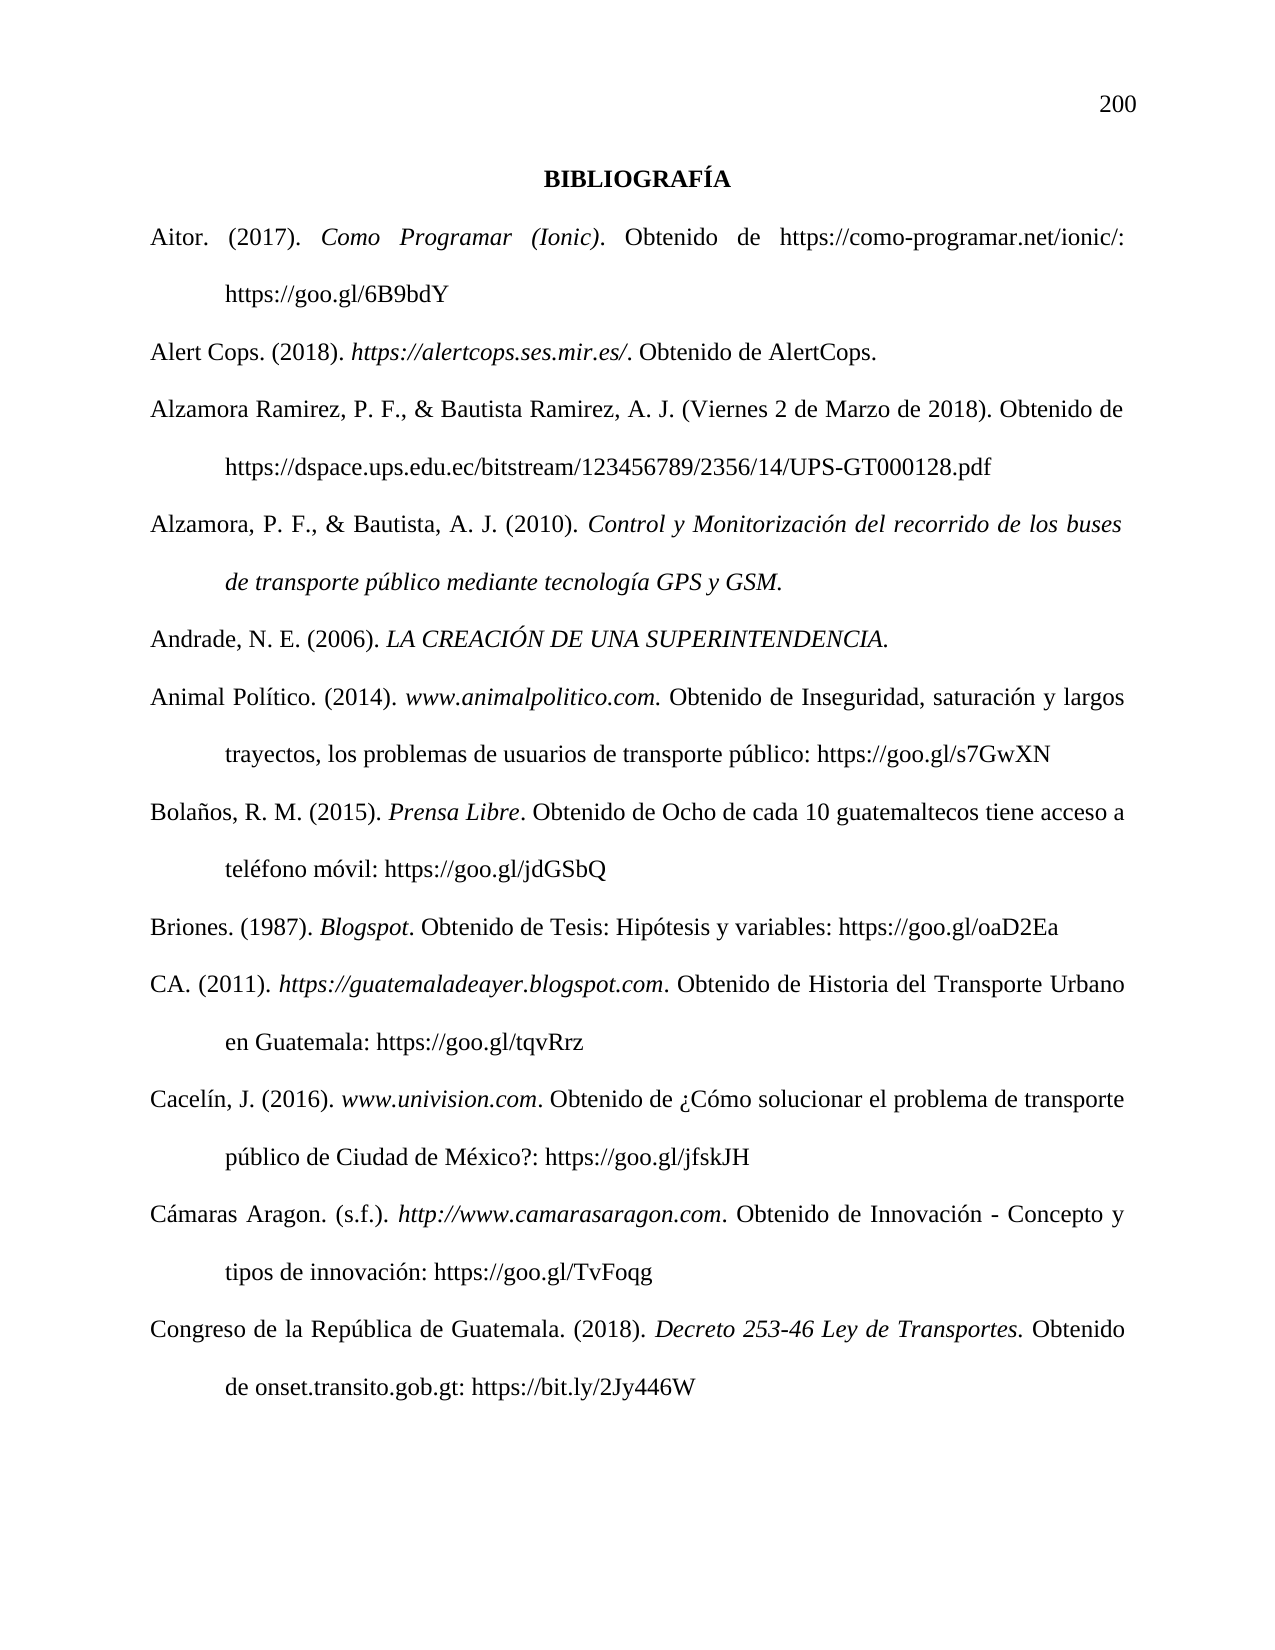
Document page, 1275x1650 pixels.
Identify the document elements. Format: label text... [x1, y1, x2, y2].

subtitle Bibliografía [150, 164, 1125, 193]
